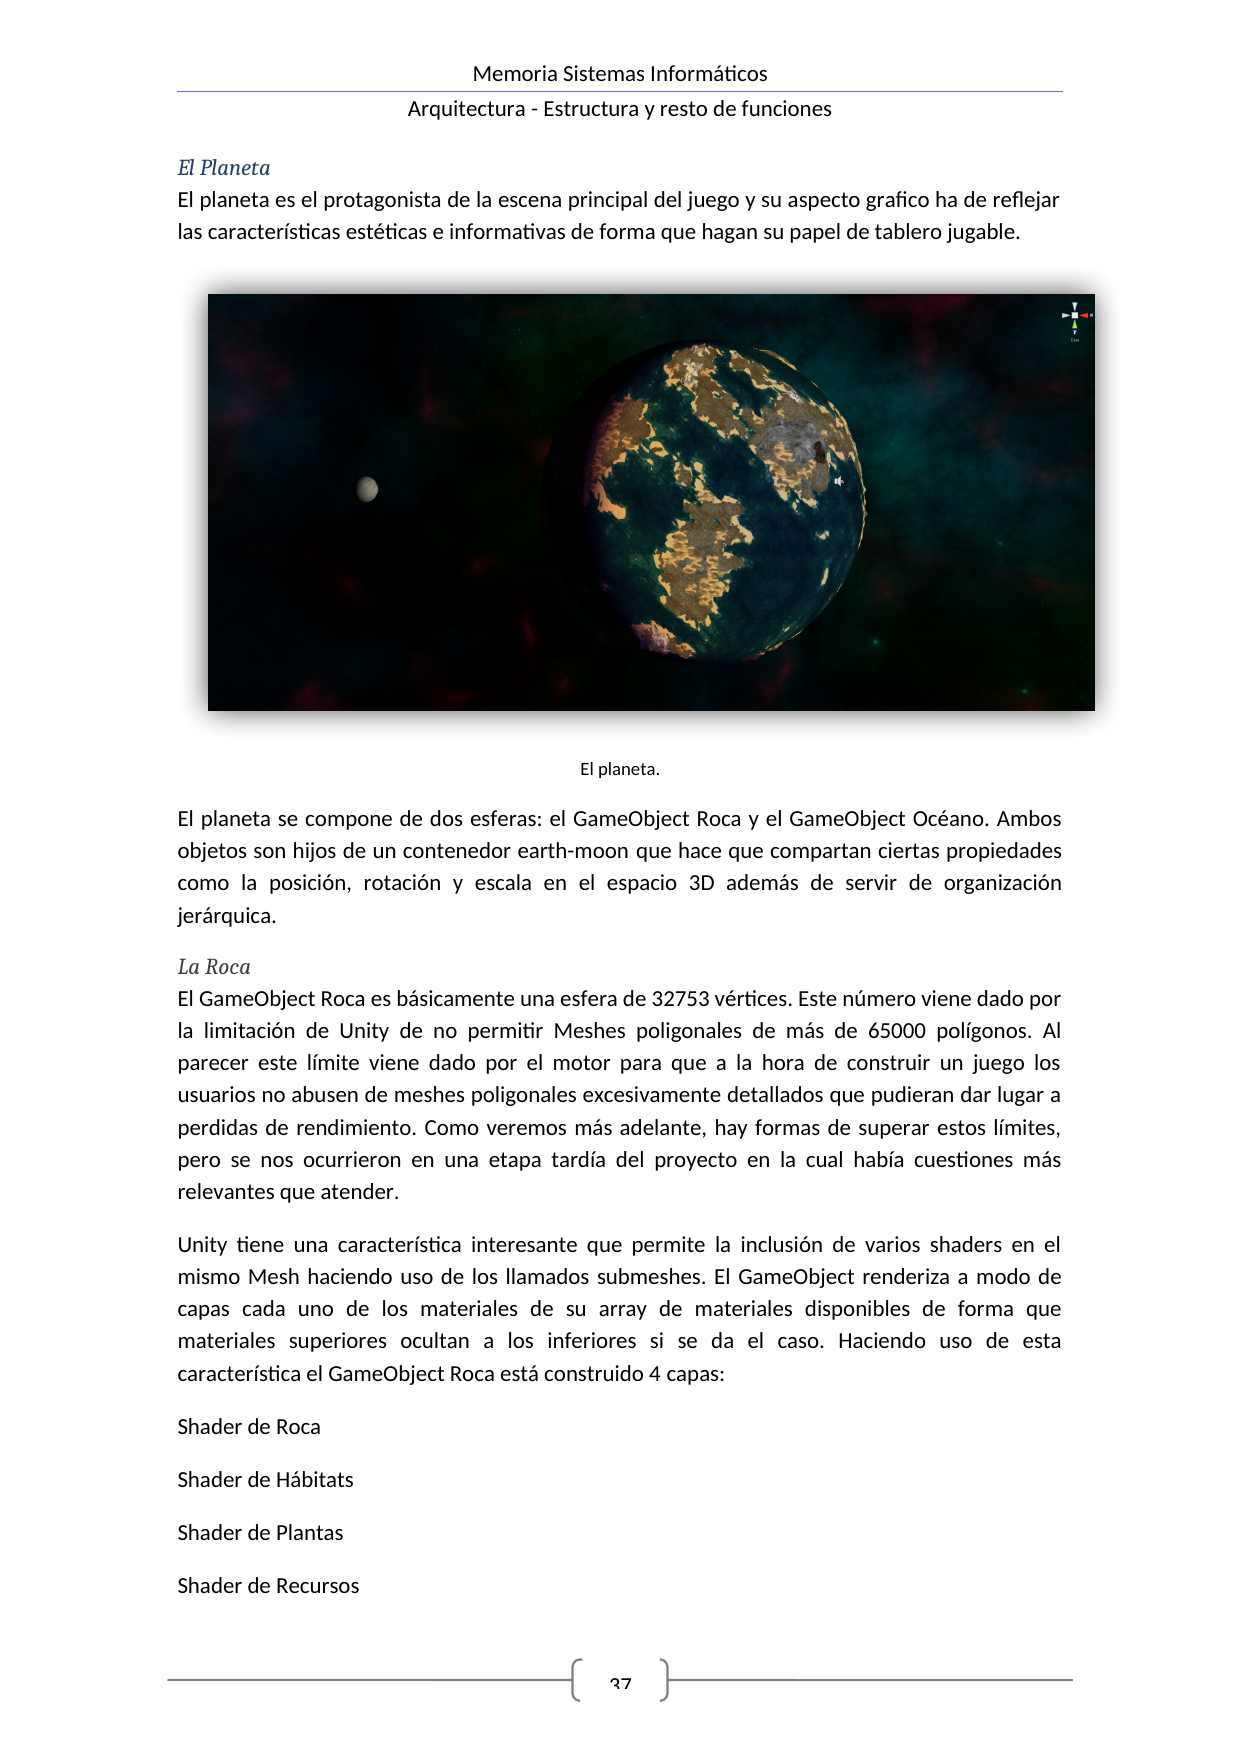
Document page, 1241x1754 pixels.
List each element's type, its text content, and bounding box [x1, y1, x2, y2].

subtitle La Roca [177, 954, 1063, 980]
text El GameObject Roca es básicamente una esfera de 32753 vértices. Este número viene dado por la limitación de Unity de no permitir Meshes poligonales de más de 65000 polígonos. Al parecer este límite viene dado por el motor para que a la hora de construir un juego los usuarios no abusen de meshes poligonales excesivamente detallados que pudieran dar lugar a perdidas de rendimiento. Como veremos más adelante, hay formas de superar estos límites, pero se nos ocurrieron en una etapa tardía del proyecto en la cual había cuestiones más relevantes que atender. [177, 984, 1063, 1205]
text Shader de Recursos [177, 1571, 1063, 1599]
text Shader de Hábitats [177, 1465, 1063, 1493]
picture [208, 294, 1095, 711]
text El planeta es el protagonista de la escena principal del juego y su aspecto grafico ha de reflejar las características estéticas e informativas de forma que hagan su papel de tablero jugable. [177, 185, 1063, 245]
subtitle El Planeta [177, 154, 1063, 181]
text El planeta se compone de dos esferas: el GameObject Roca y el GameObject Océano. Ambos objetos son hijos de un contenedor earth-moon que hace que compartan ciertas propiedades como la posición, rotación y escala en el espacio 3D además de servir de organización jerárquica. [177, 804, 1063, 929]
text Shader de Roca [177, 1412, 1063, 1440]
text Unity tiene una característica interesante que permite la inclusión de varios shaders en el mismo Mesh haciendo uso de los llamados submeshes. El GameObject renderiza a modo de capas cada uno de los materiales de su array de materiales disponibles de forma que materiales superiores ocultan a los inferiores si se da el caso. Haciendo uso de esta característica el GameObject Roca está construido 4 capas: [177, 1230, 1063, 1387]
text El planeta. [177, 757, 1063, 780]
text Shader de Plantas [177, 1518, 1063, 1546]
